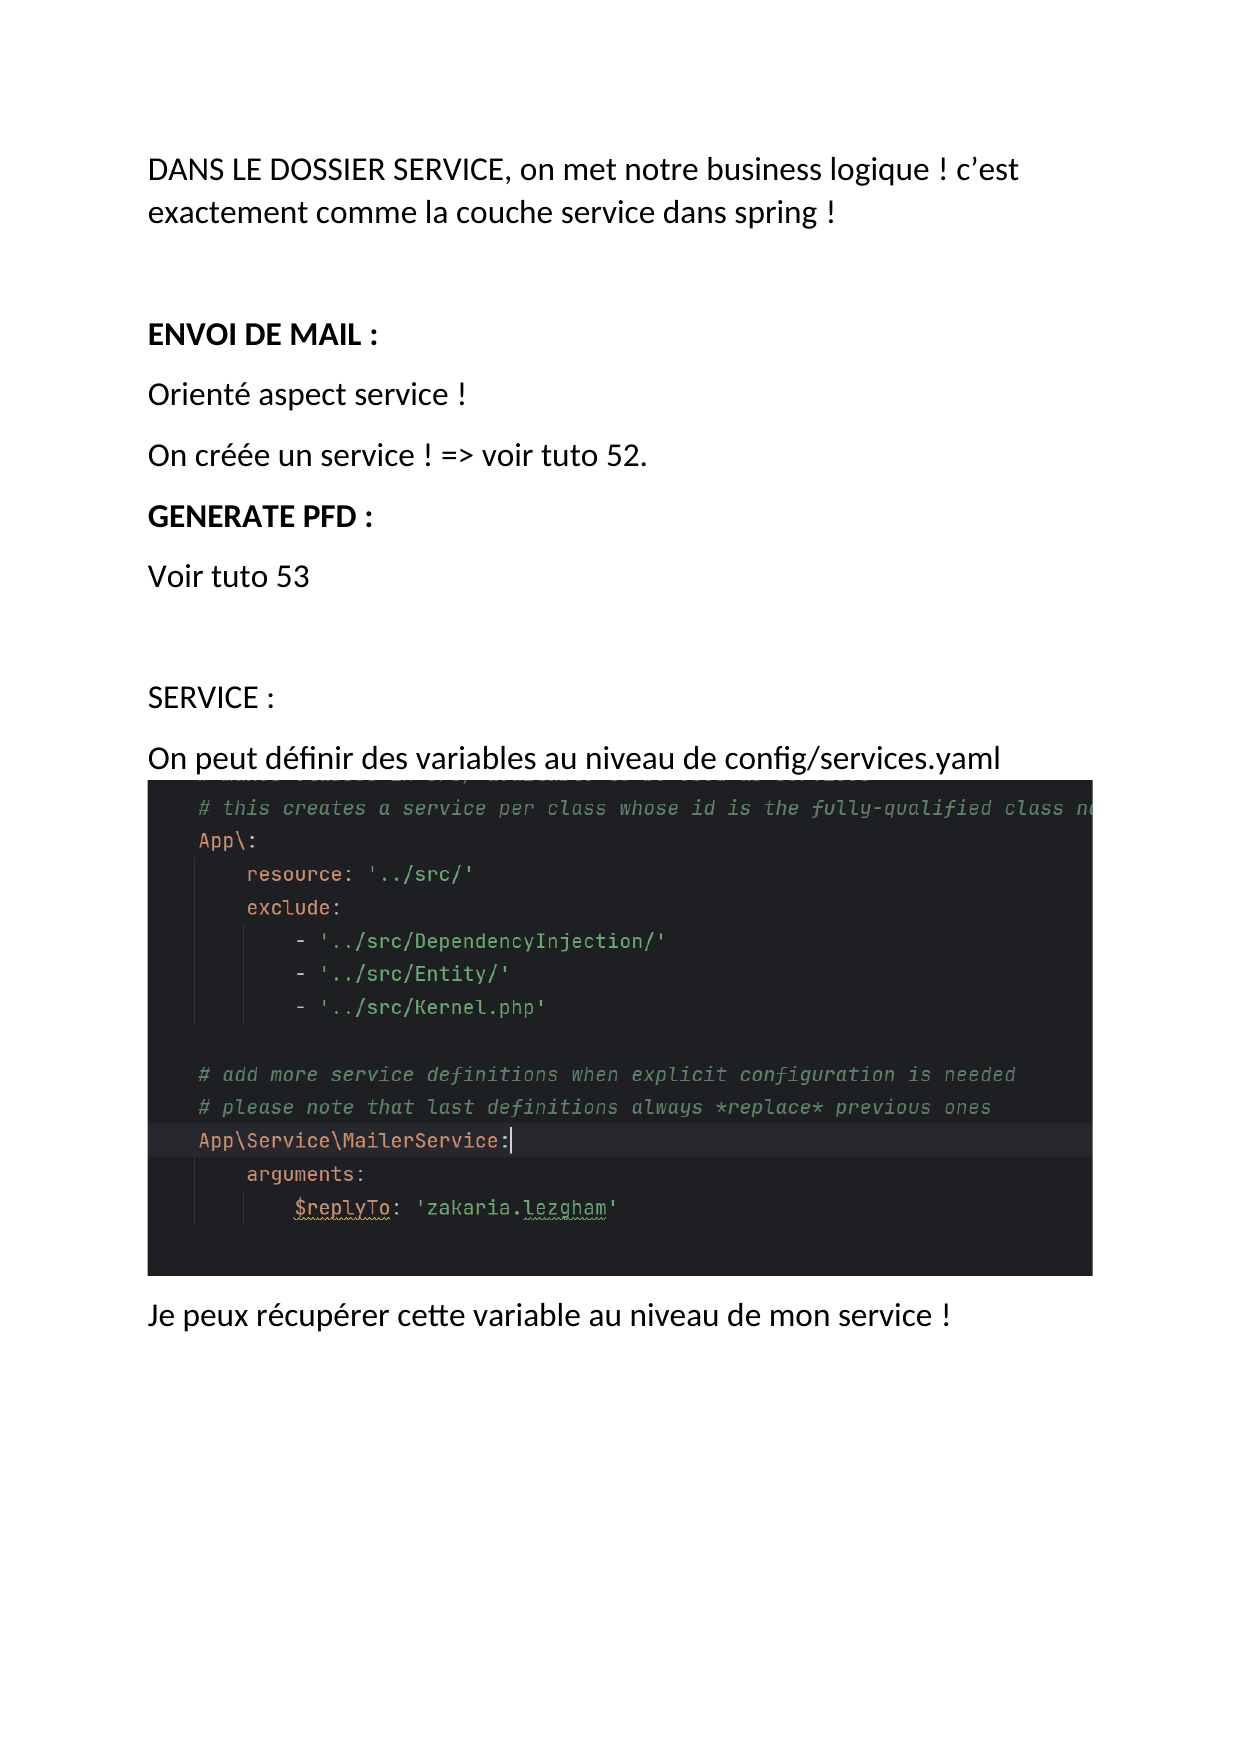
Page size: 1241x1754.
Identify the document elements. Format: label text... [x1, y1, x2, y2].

text Voir tuto 53 [148, 555, 1093, 596]
text Orienté aspect service ! [148, 373, 1093, 414]
picture [147, 780, 1093, 1276]
text On peut définir des variables au niveau de config/services.yaml [148, 737, 1093, 780]
text SERVICE : [148, 677, 1093, 717]
text Je peux récupérer cette variable au niveau de mon service ! [148, 1294, 1093, 1335]
text GENERATE PFD : [148, 495, 1093, 535]
text DANS LE DOSSIER SERVICE, on met notre business logique ! c’est exactement comme la couche service dans spring ! [148, 148, 1093, 232]
text ENVOI DE MAIL : [148, 313, 1093, 353]
text On créée un service ! => voir tuto 52. [148, 434, 1093, 475]
